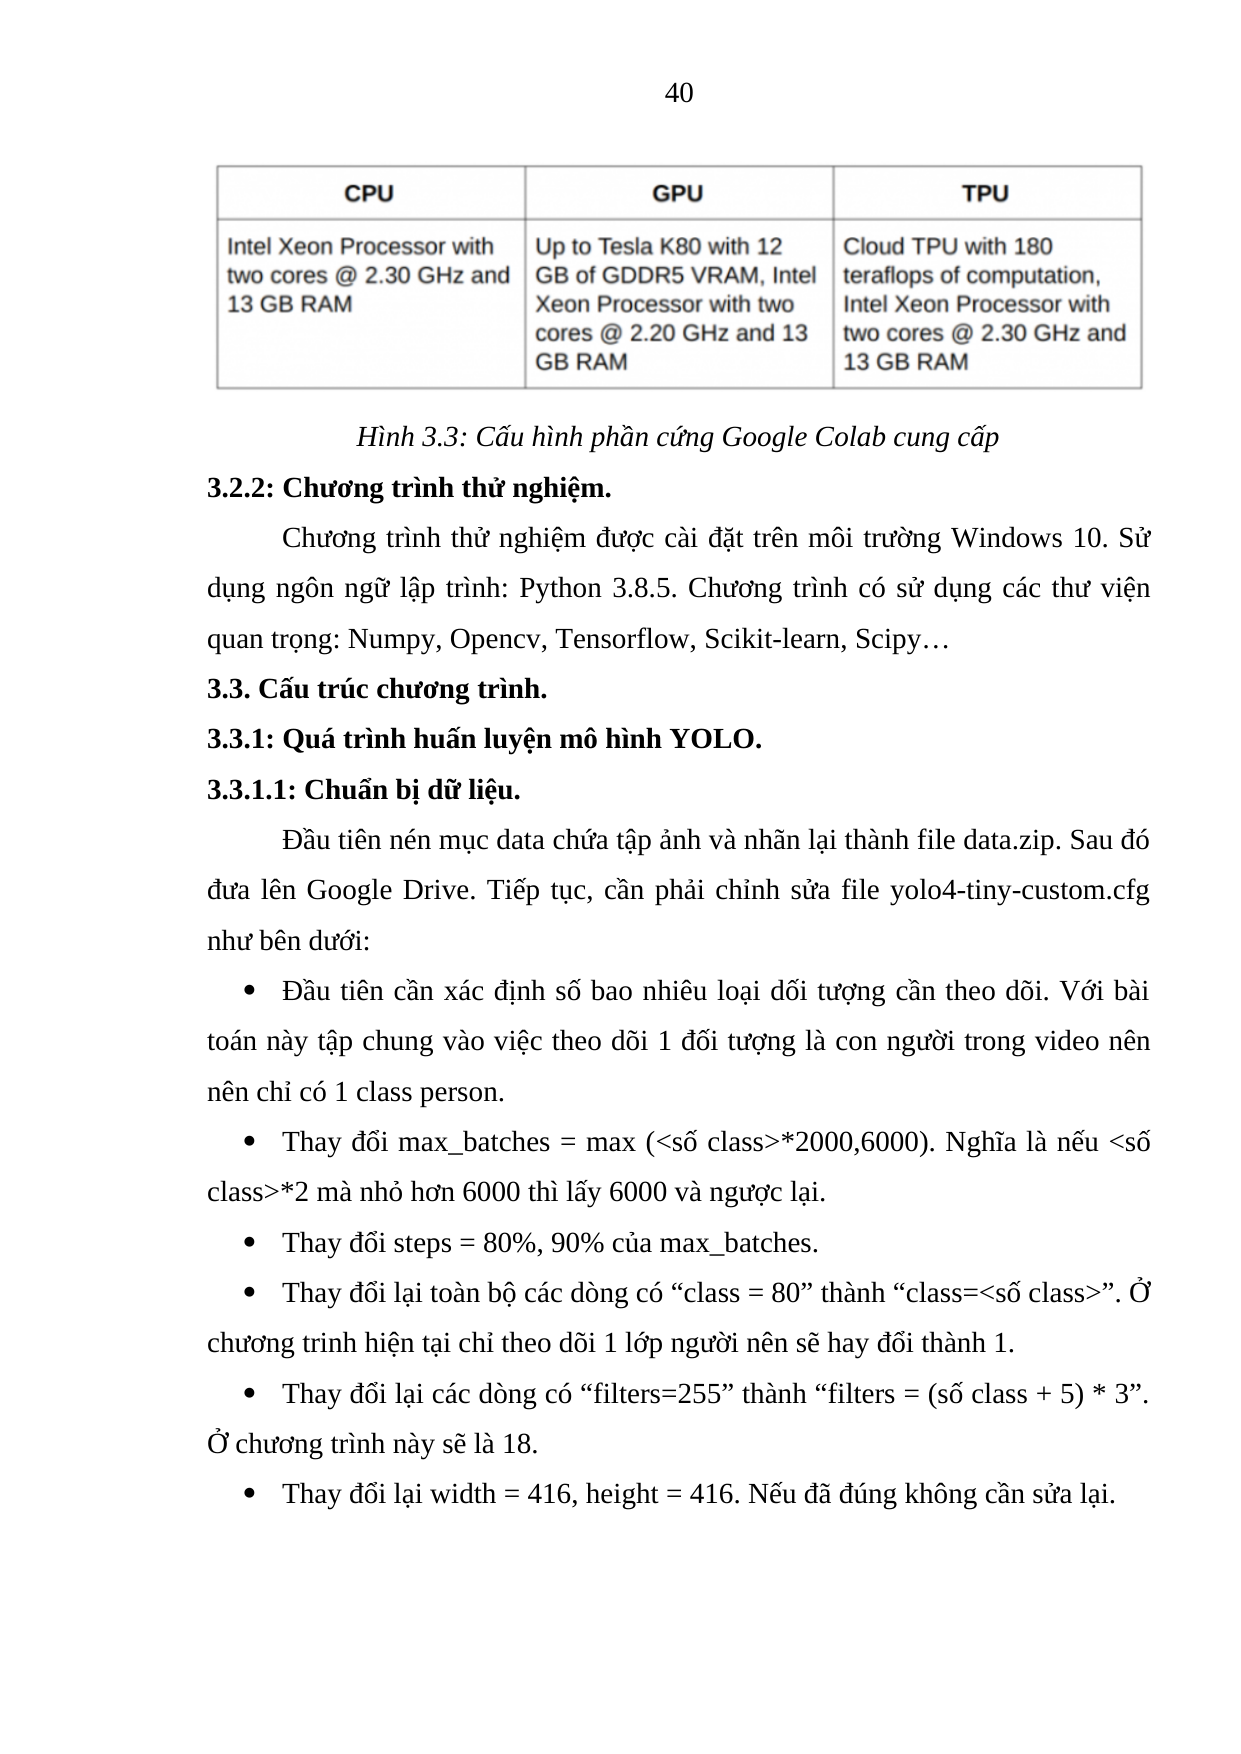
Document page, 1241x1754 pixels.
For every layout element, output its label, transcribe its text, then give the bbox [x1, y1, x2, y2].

text Chương trình thử nghiệm được cài đặt trên môi trường Windows 10. Sử dụng ngôn ngữ lập trình: Python 3.8.5. Chương trình có sử dụng các thư viện quan trọng: Numpy, Opencv, Tensorflow, Scikit-learn, Scipy… [207, 520, 1152, 654]
list Thay đổi lại toàn bộ các dòng có “class = 80” thành “class=<số class>”. Ở chương trinh hiện tại chỉ theo dõi 1 lớp người nên sẽ hay đổi thành 1. [207, 1275, 1152, 1359]
list Đầu tiên cần xác định số bao nhiêu loại dối tượng cần theo dõi. Với bài toán này tập chung vào việc theo dõi 1 đối tượng là con người trong video nên nên chỉ có 1 class person. [207, 973, 1152, 1107]
list Thay đổi lại width = 416, height = 416. Nếu đã đúng không cần sửa lại. [207, 1477, 1152, 1510]
subtitle 3.3. Cấu trúc chương trình. [207, 671, 1152, 705]
picture [206, 147, 1152, 403]
subtitle 3.3.1: Quá trình huấn luyện mô hình YOLO. [207, 721, 1152, 755]
list Thay đổi max_batches = max (<số class>*2000,6000). Nghĩa là nếu <số class>*2 mà nhỏ hơn 6000 thì lấy 6000 và ngược lại. [207, 1124, 1152, 1208]
text Đầu tiên nén mục data chứa tập ảnh và nhãn lại thành file data.zip. Sau đó đưa lên Google Drive. Tiếp tục, cần phải chỉnh sửa file yolo4-tiny-custom.cfg như bên dưới: [207, 822, 1152, 956]
list Thay đổi steps = 80%, 90% của max_batches. [207, 1225, 1152, 1258]
subtitle 3.3.1.1: Chuẩn bị dữ liệu. [207, 772, 1152, 805]
subtitle 3.2.2: Chương trình thử nghiệm. [207, 470, 1152, 503]
list Thay đổi lại các dòng có “filters=255” thành “filters = (số class + 5) * 3”. Ở chương trình này sẽ là 18. [207, 1376, 1152, 1460]
